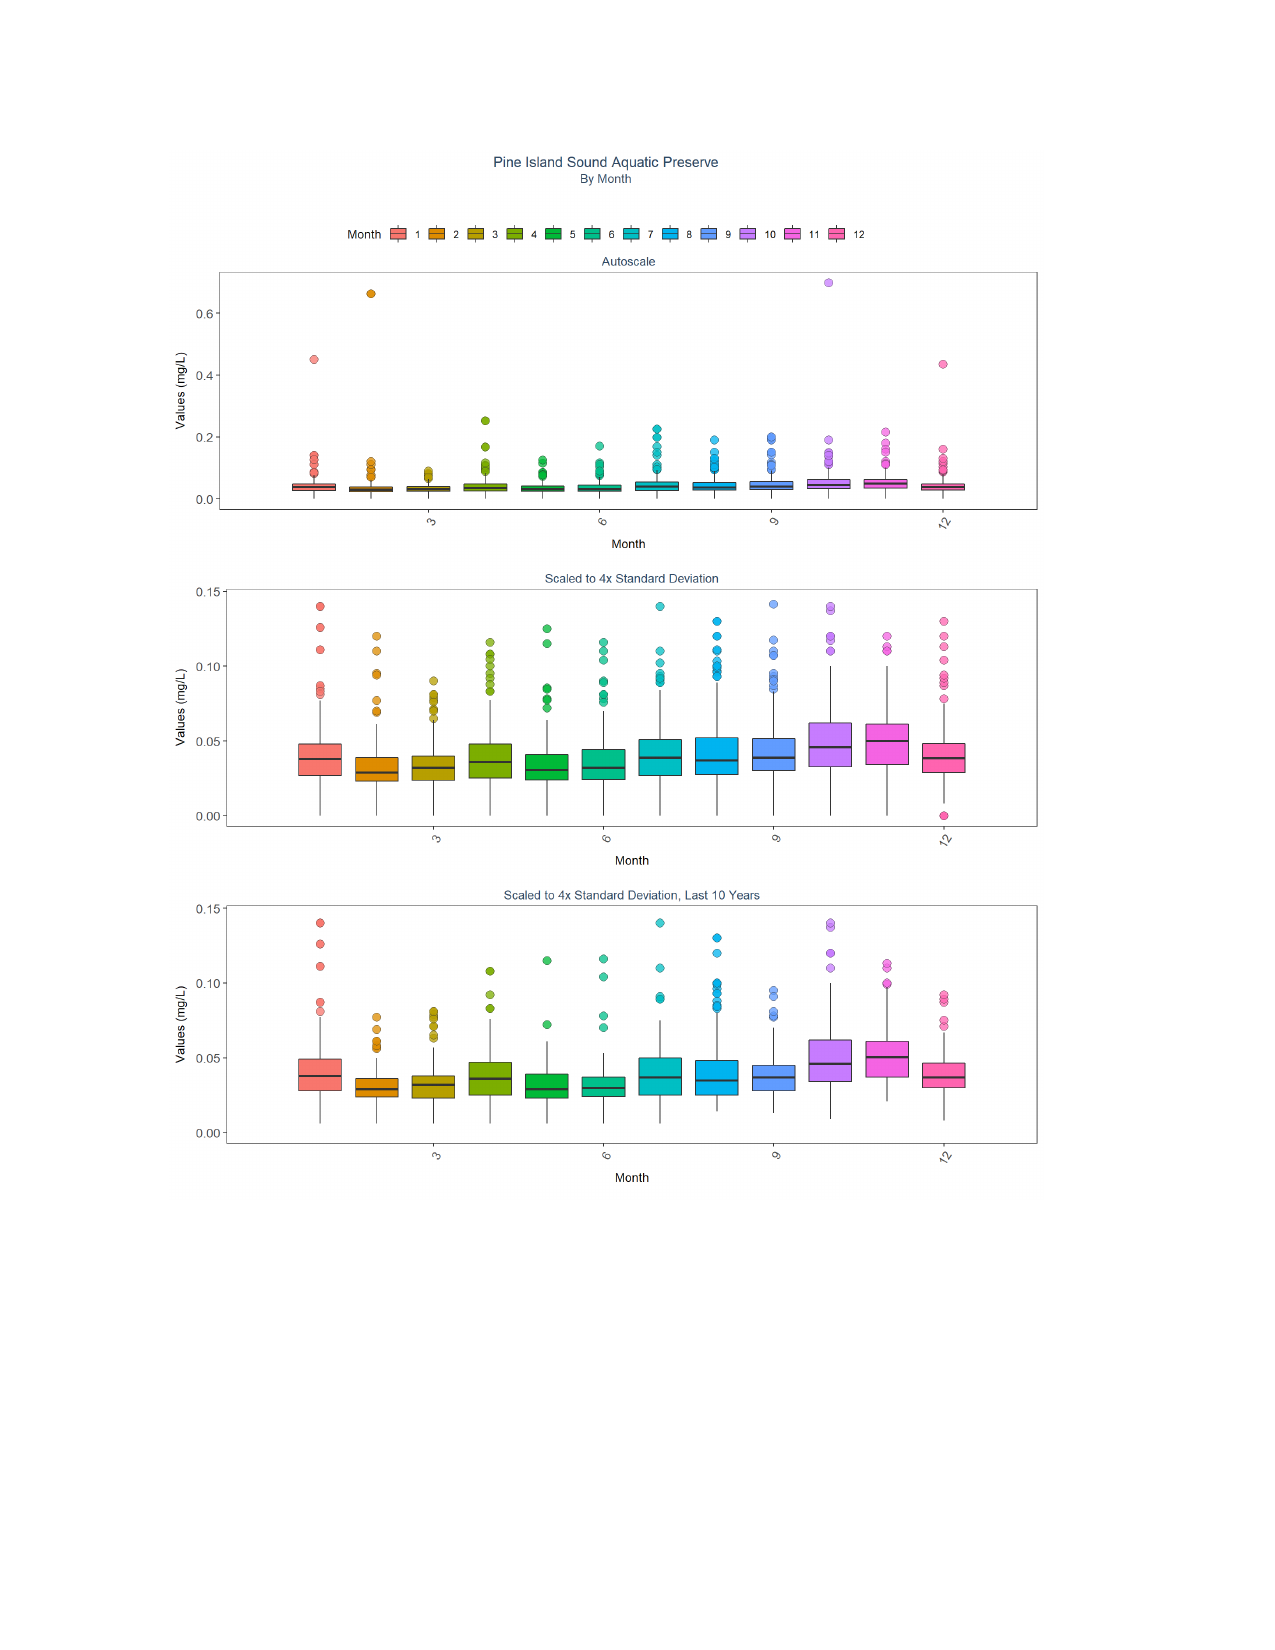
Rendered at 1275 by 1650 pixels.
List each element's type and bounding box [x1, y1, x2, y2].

picture [168, 150, 1044, 1200]
